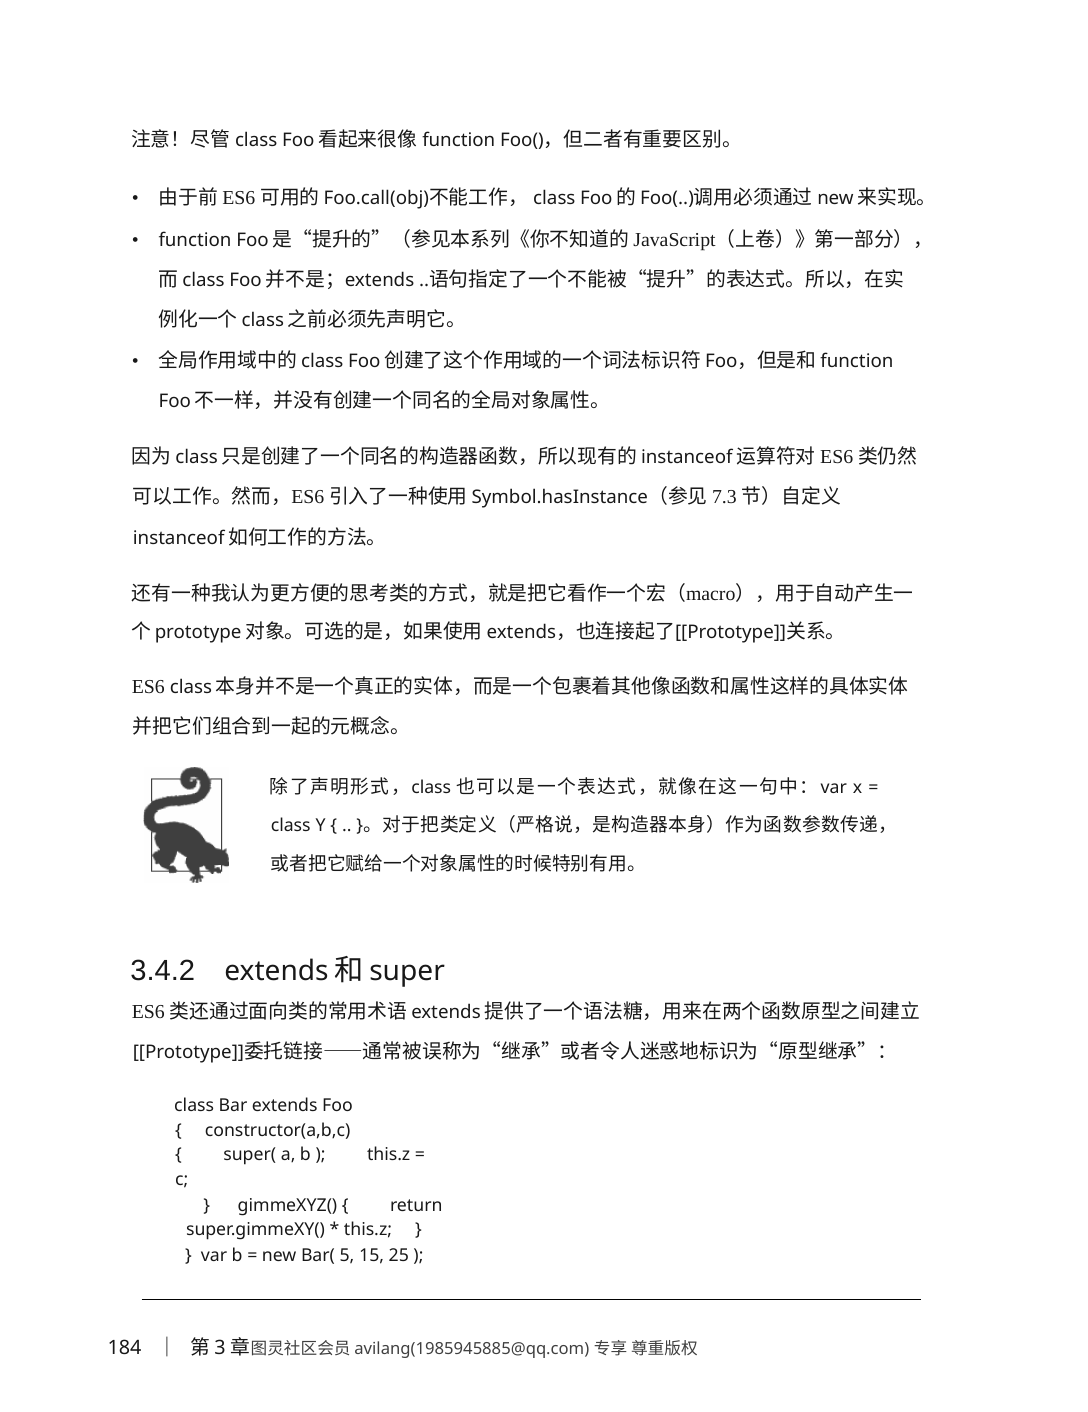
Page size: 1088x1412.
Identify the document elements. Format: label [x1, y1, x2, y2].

picture [143, 767, 229, 883]
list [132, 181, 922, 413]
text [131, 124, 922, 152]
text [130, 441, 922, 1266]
